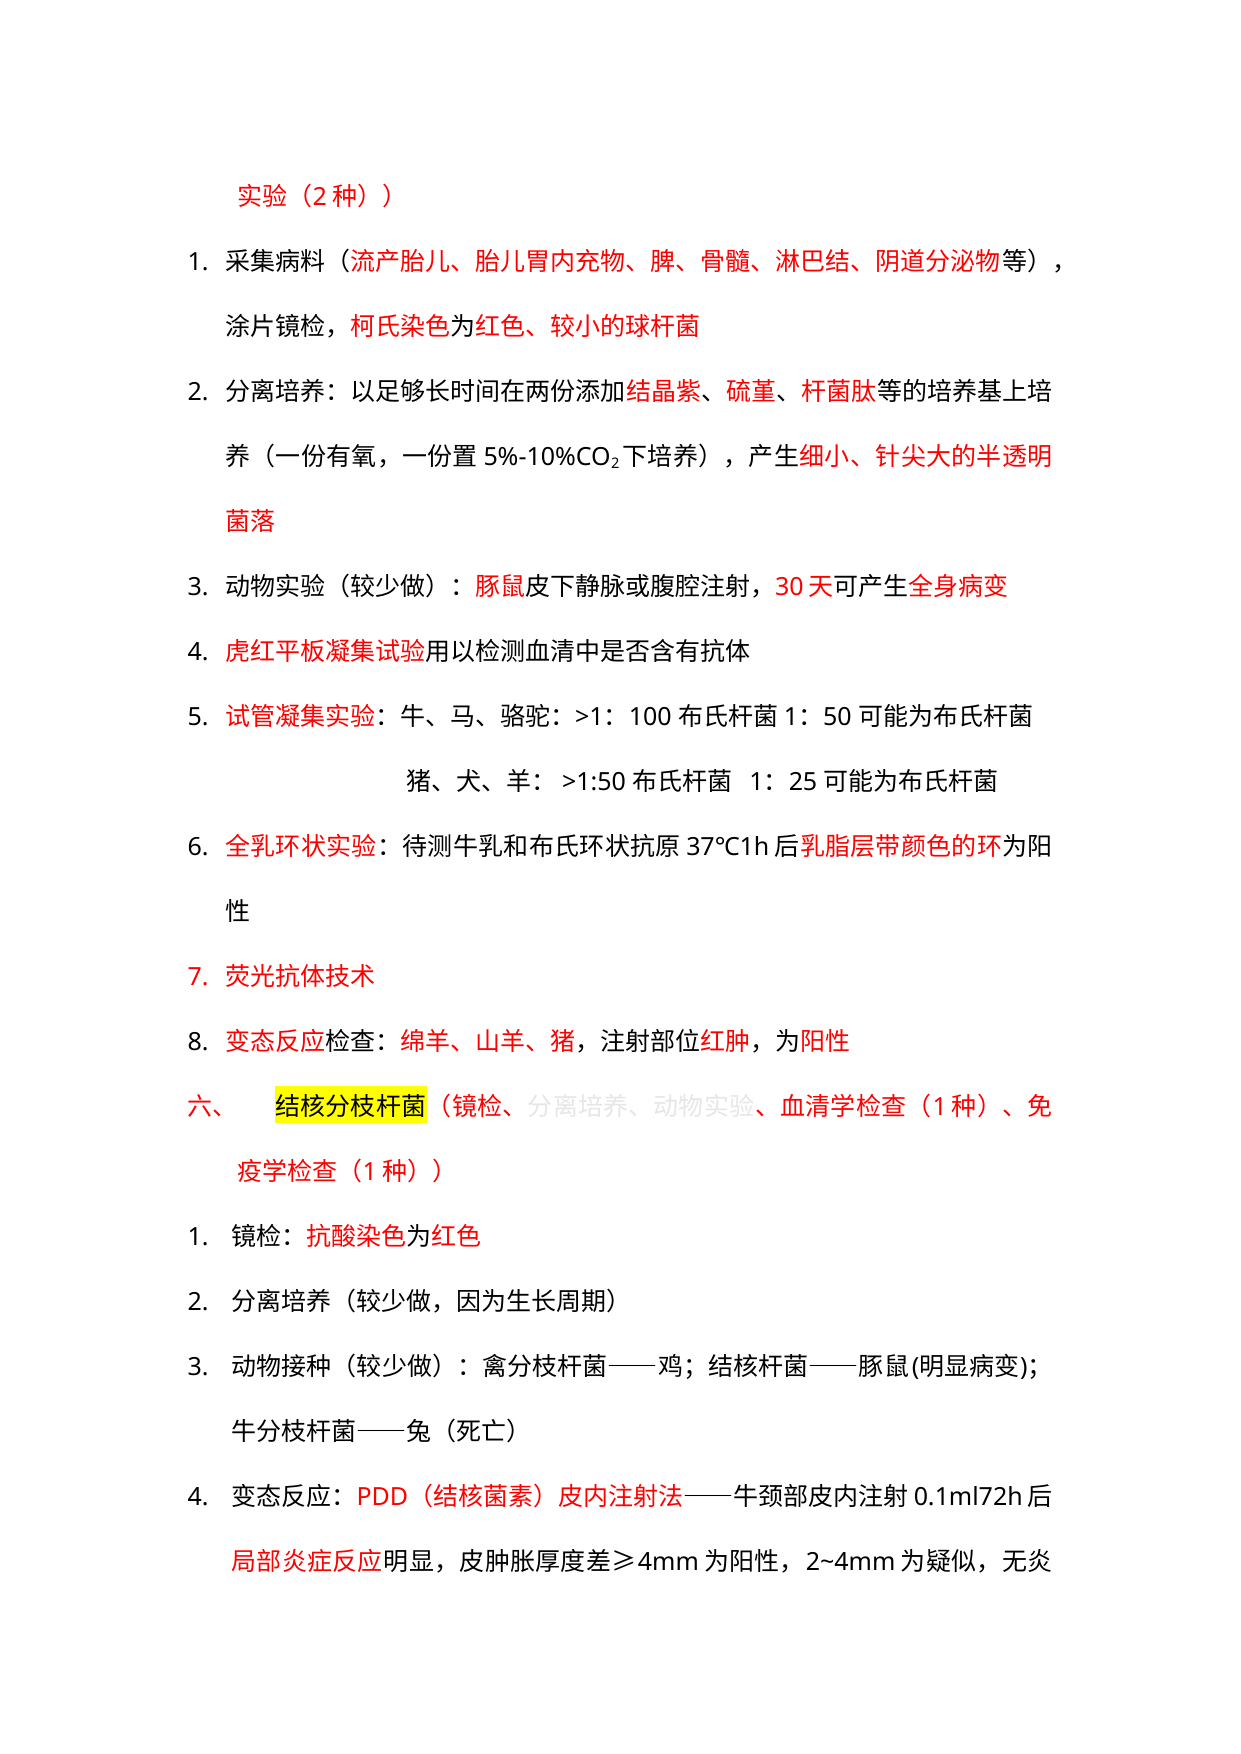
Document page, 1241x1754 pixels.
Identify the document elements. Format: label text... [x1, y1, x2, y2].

list 猪、犬、羊： >1:50 布氏杆菌 1：25 可能为布氏杆菌 [406, 747, 1053, 812]
list 分离培养：以足够长时间在两份添加结晶紫、硫堇、杆菌肽等的培养基上培养（一份有氧，一份置5%-10%CO2下培养），产生细小、针尖大的半透明菌落 [187, 357, 1053, 552]
list 结核分枝杆菌（镜检、分离培养、动物实验、血清学检查（1种）、免疫学检查（1种）） [187, 1072, 1053, 1202]
list 采集病料（流产胎儿、胎儿胃内充物、脾、骨髓、淋巴结、阴道分泌物等），涂片镜检，柯氏染色为红色、较小的球杆菌 [187, 227, 1053, 357]
list 分离培养（较少做，因为生长周期） [187, 1267, 1053, 1332]
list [187, 1462, 1053, 1592]
list 镜检：抗酸染色为红色 [187, 1202, 1053, 1267]
list 荧光抗体技术 [187, 942, 1053, 1007]
list 动物实验（较少做）：豚鼠皮下静脉或腹腔注射，30天可产生全身病变 [187, 552, 1053, 617]
list 变态反应检查：绵羊、山羊、猪，注射部位红肿，为阳性 [187, 1007, 1053, 1072]
list 全乳环状实验：待测牛乳和布氏环状抗原37℃1h后乳脂层带颜色的环为阳性 [187, 812, 1053, 942]
list 动物接种（较少做）：禽分枝杆菌——鸡；结核杆菌——豚鼠(明显病变)；牛分枝杆菌——兔（死亡） [187, 1332, 1053, 1462]
list 虎红平板凝集试验用以检测血清中是否含有抗体 [187, 617, 1053, 682]
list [187, 162, 1053, 227]
list 试管凝集实验：牛、马、骆驼：>1：100 布氏杆菌 1：50 可能为布氏杆菌 [187, 682, 1053, 747]
